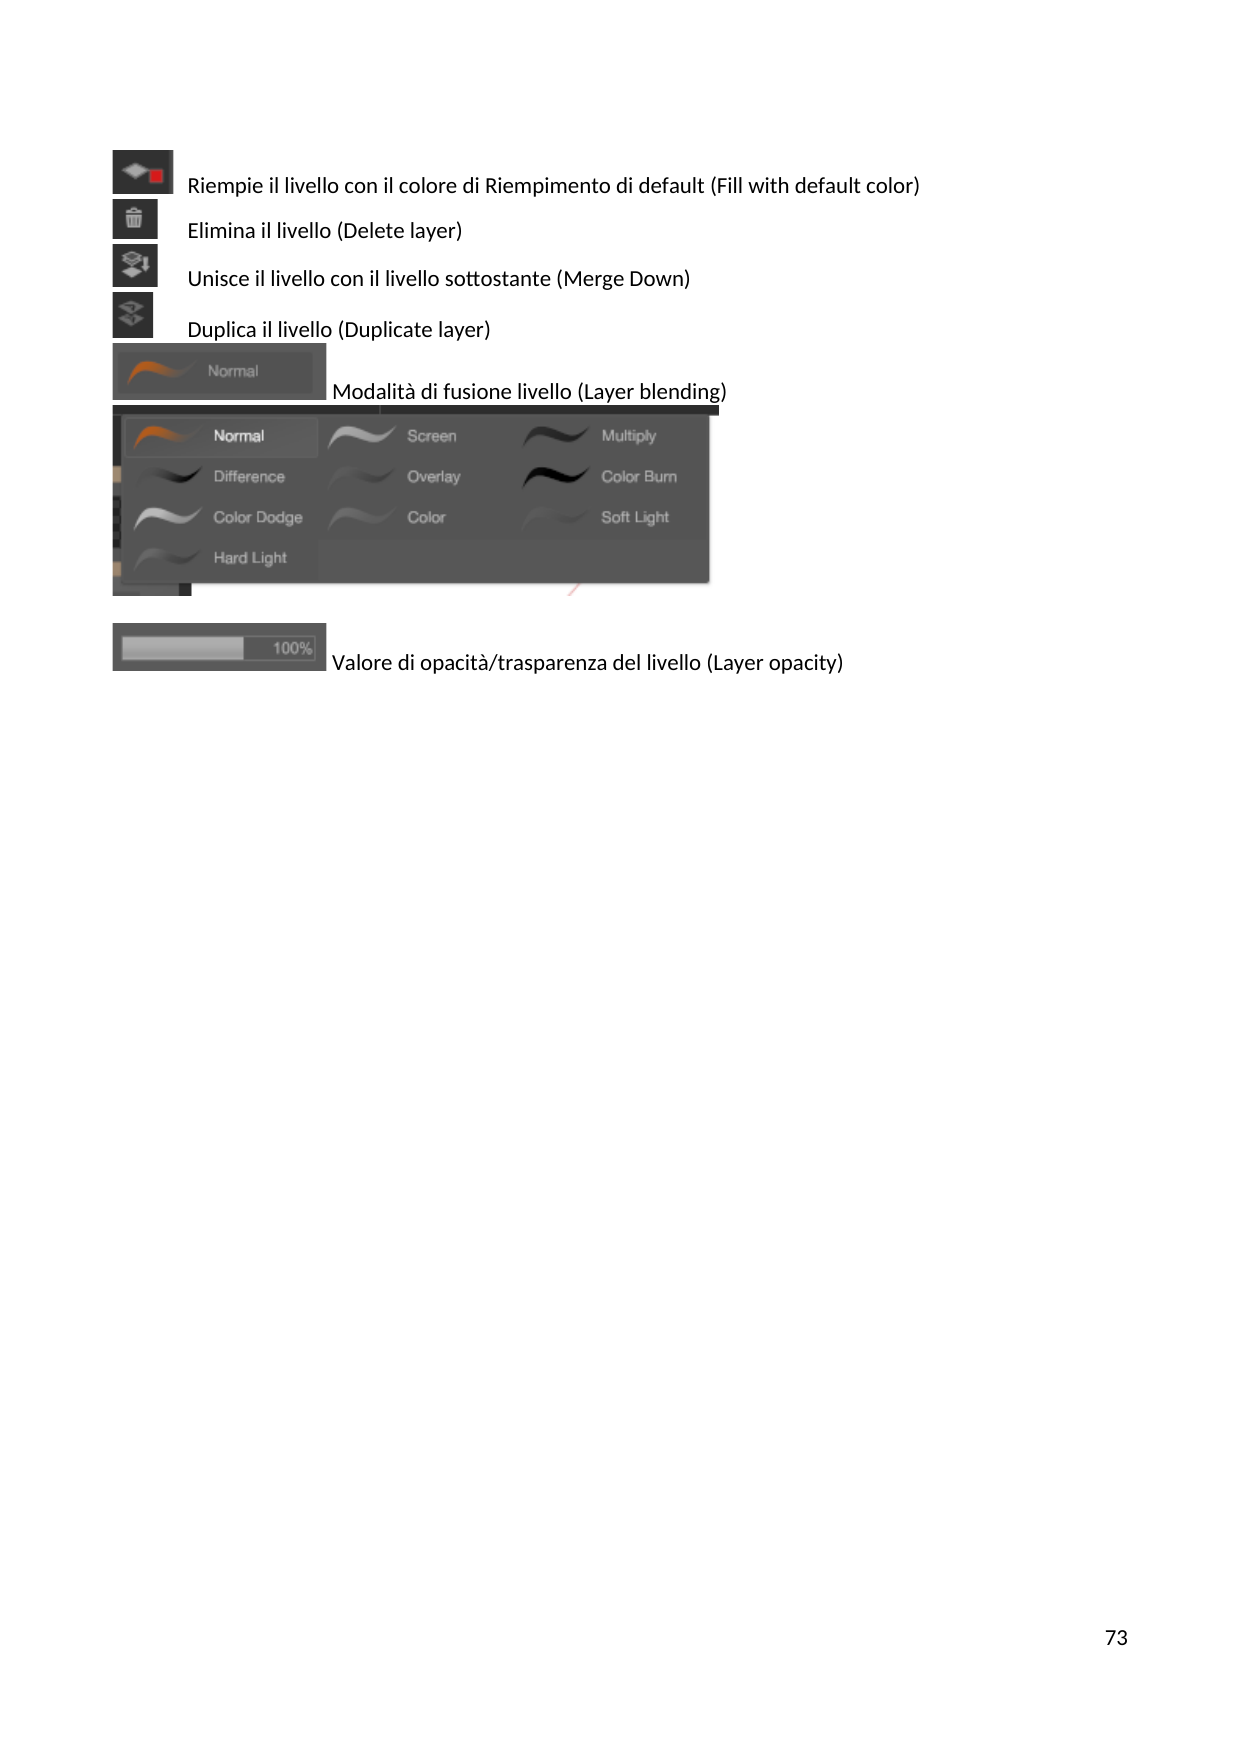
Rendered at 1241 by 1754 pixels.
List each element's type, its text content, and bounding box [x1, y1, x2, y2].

picture [112, 405, 719, 596]
picture [112, 244, 158, 287]
picture [112, 343, 327, 400]
text Riempie il livello con il colore di Riempimento di default (Fill with default color) [112, 150, 1128, 199]
picture [112, 623, 327, 671]
text Unisce il livello con il livello sottostante (Merge Down) [112, 244, 1128, 292]
picture [112, 150, 174, 194]
text Valore di opacità/trasparenza del livello (Layer opacity) [112, 624, 1128, 676]
text Modalità di fusione livello (Layer blending) [112, 343, 1128, 405]
text Duplica il livello (Duplicate layer) [112, 292, 1128, 343]
picture [112, 199, 158, 239]
picture [112, 292, 154, 338]
text Elimina il livello (Delete layer) [112, 199, 1128, 244]
